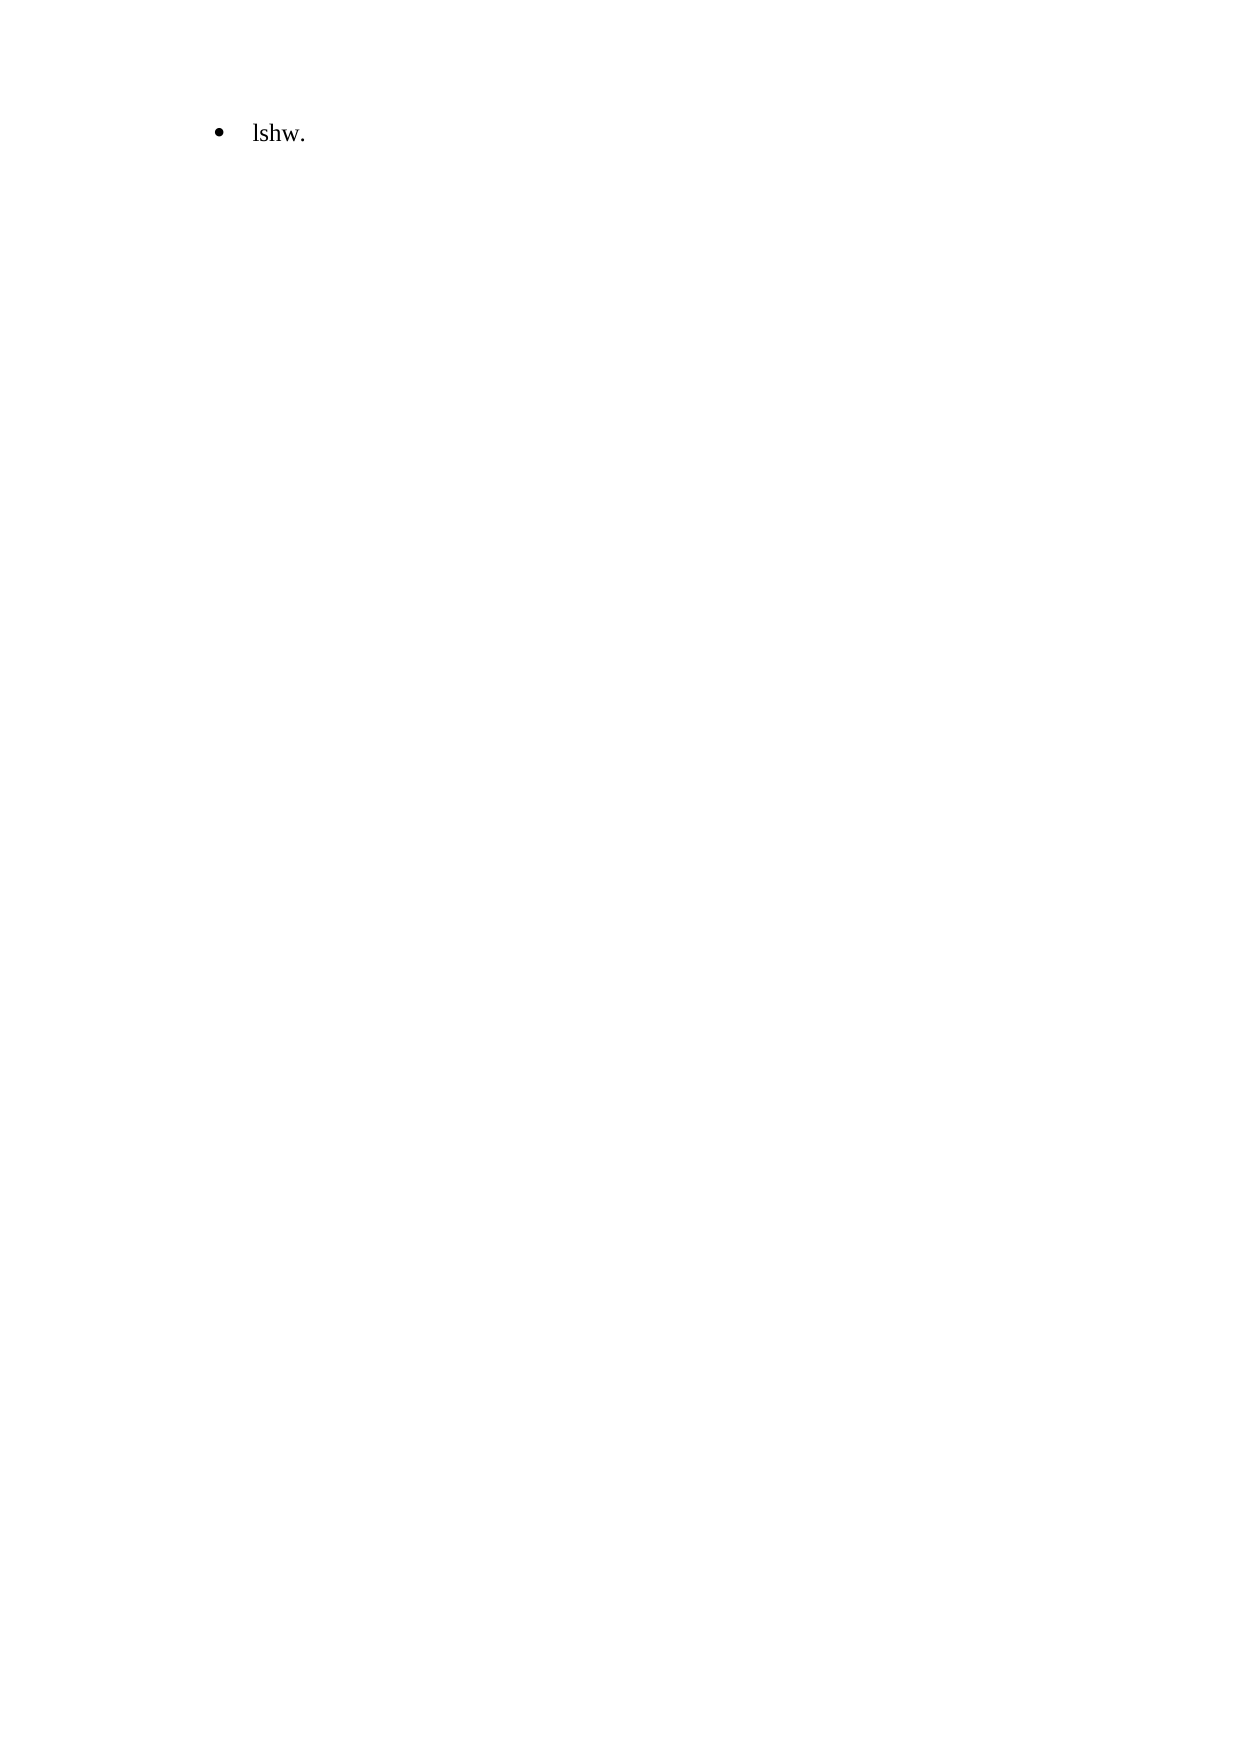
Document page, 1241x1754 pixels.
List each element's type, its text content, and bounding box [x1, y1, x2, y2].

list lshw. [215, 118, 1152, 147]
